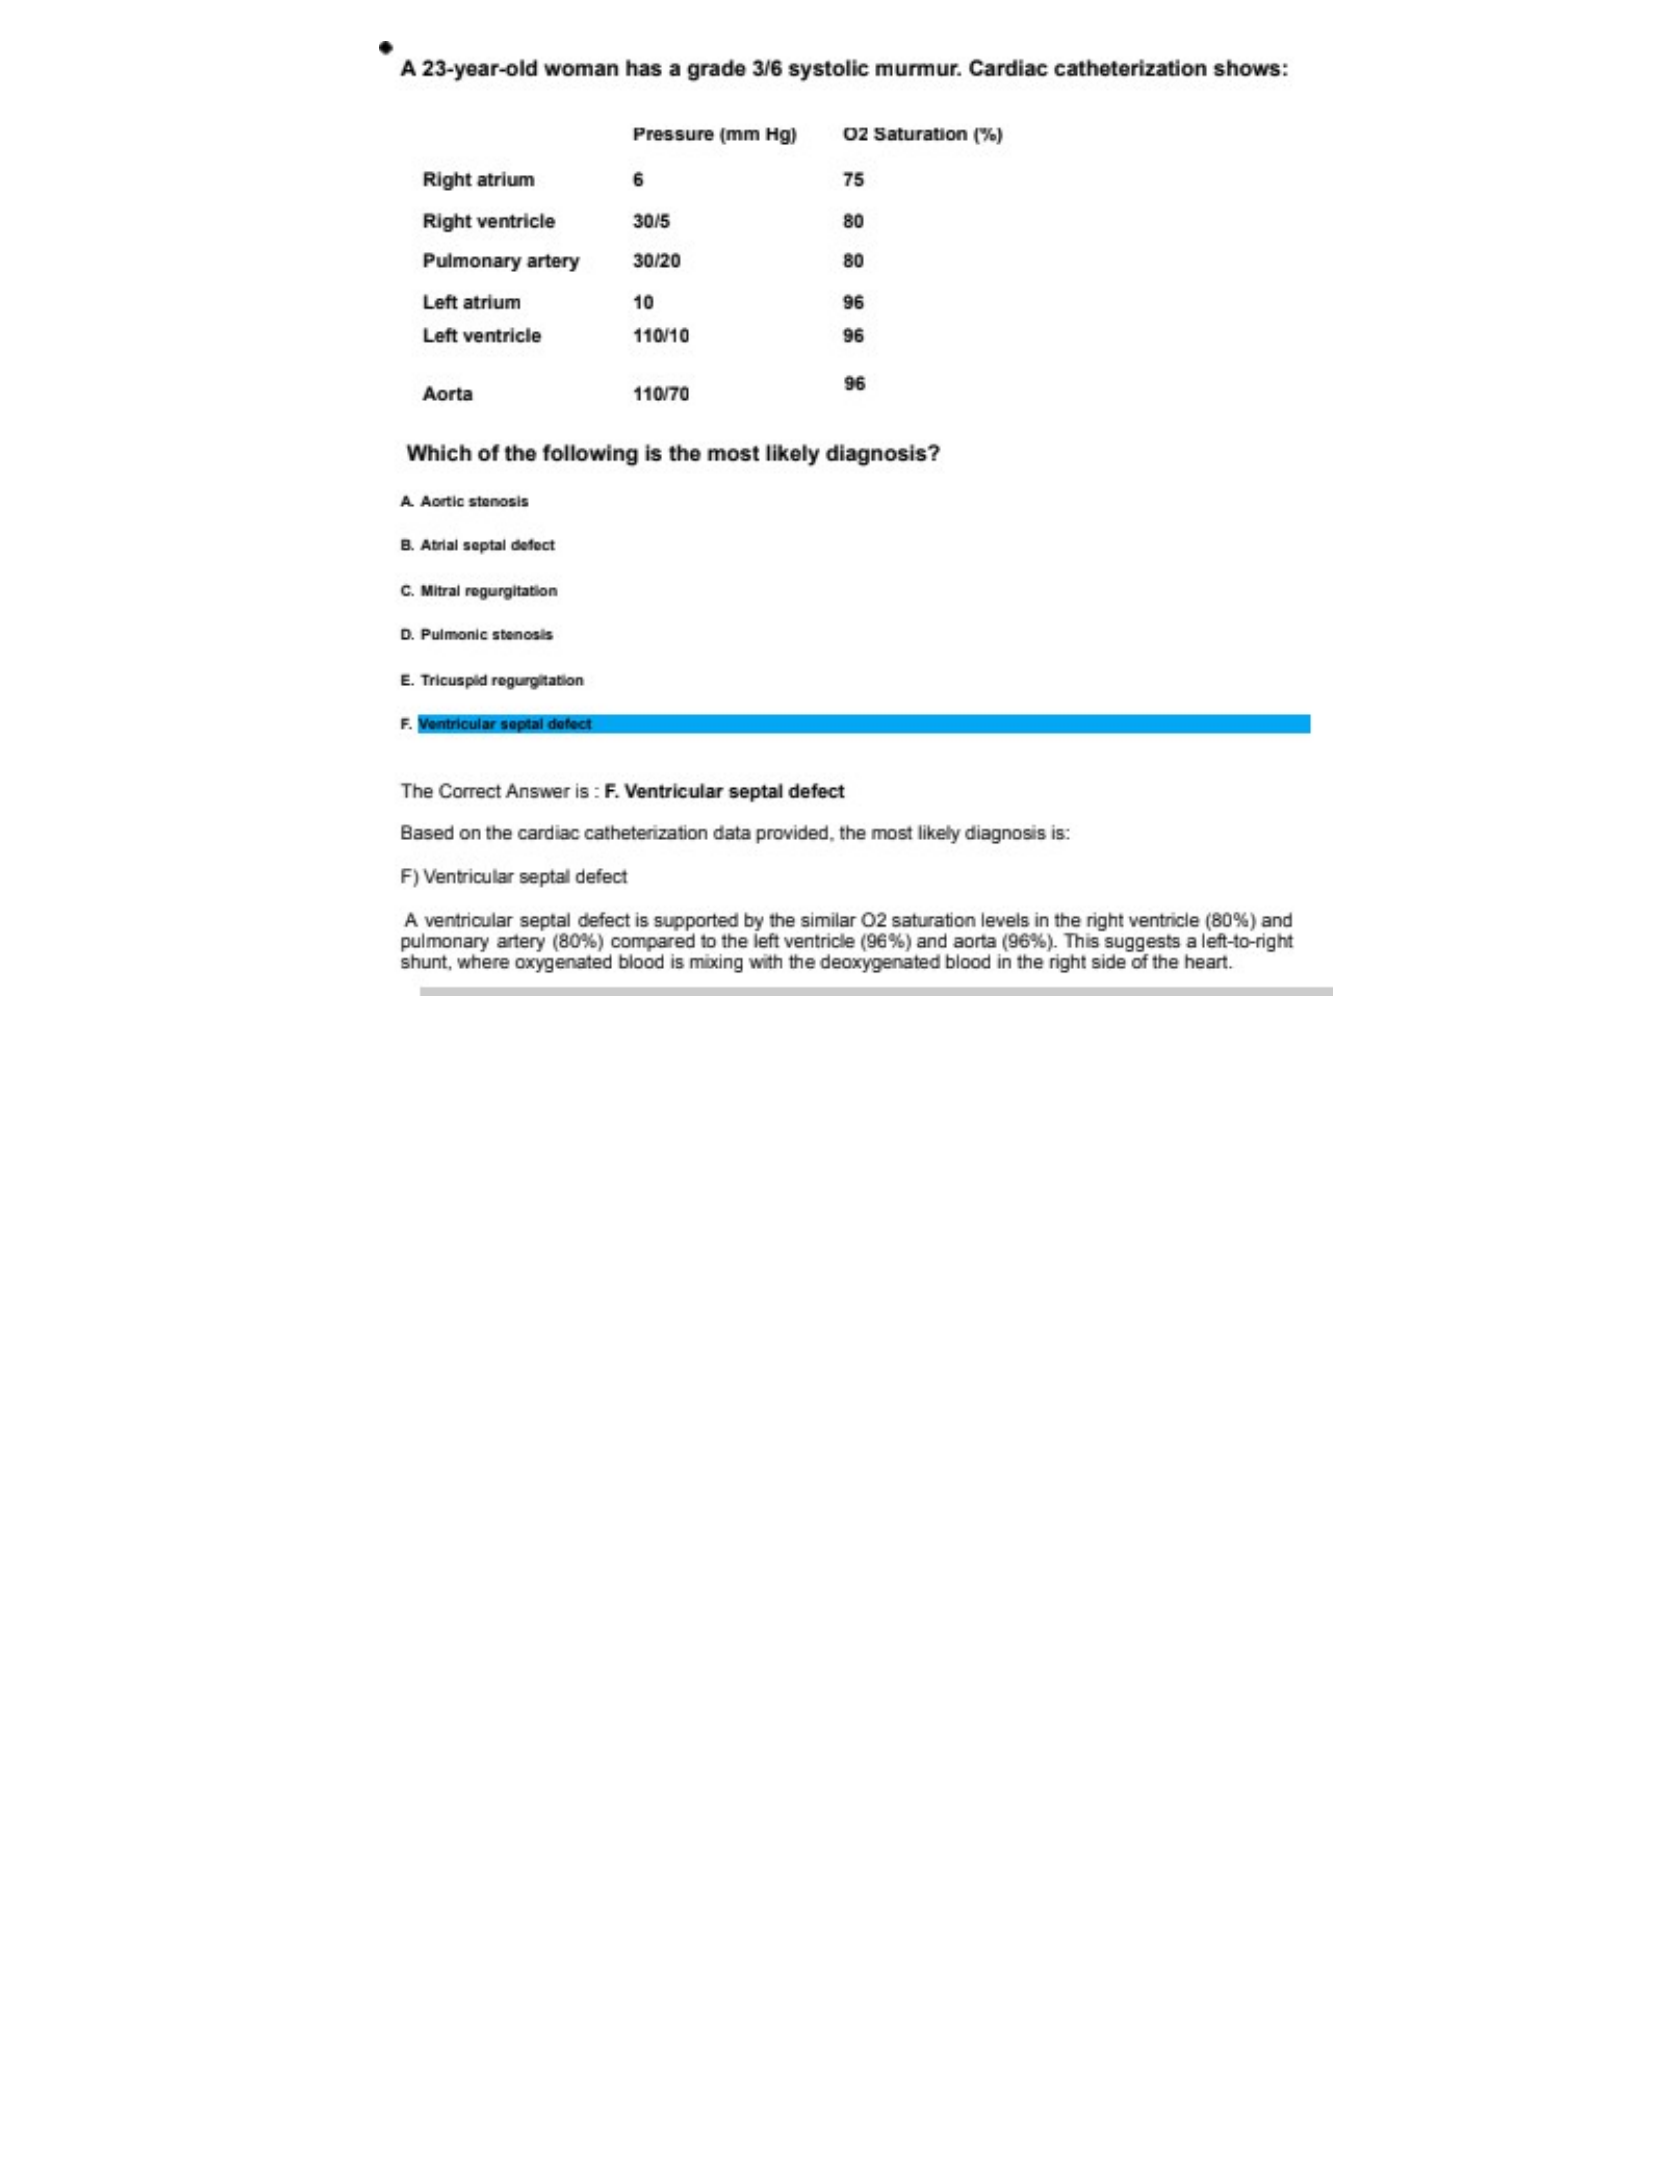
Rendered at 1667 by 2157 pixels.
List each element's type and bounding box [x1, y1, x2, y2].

picture [379, 41, 1333, 996]
